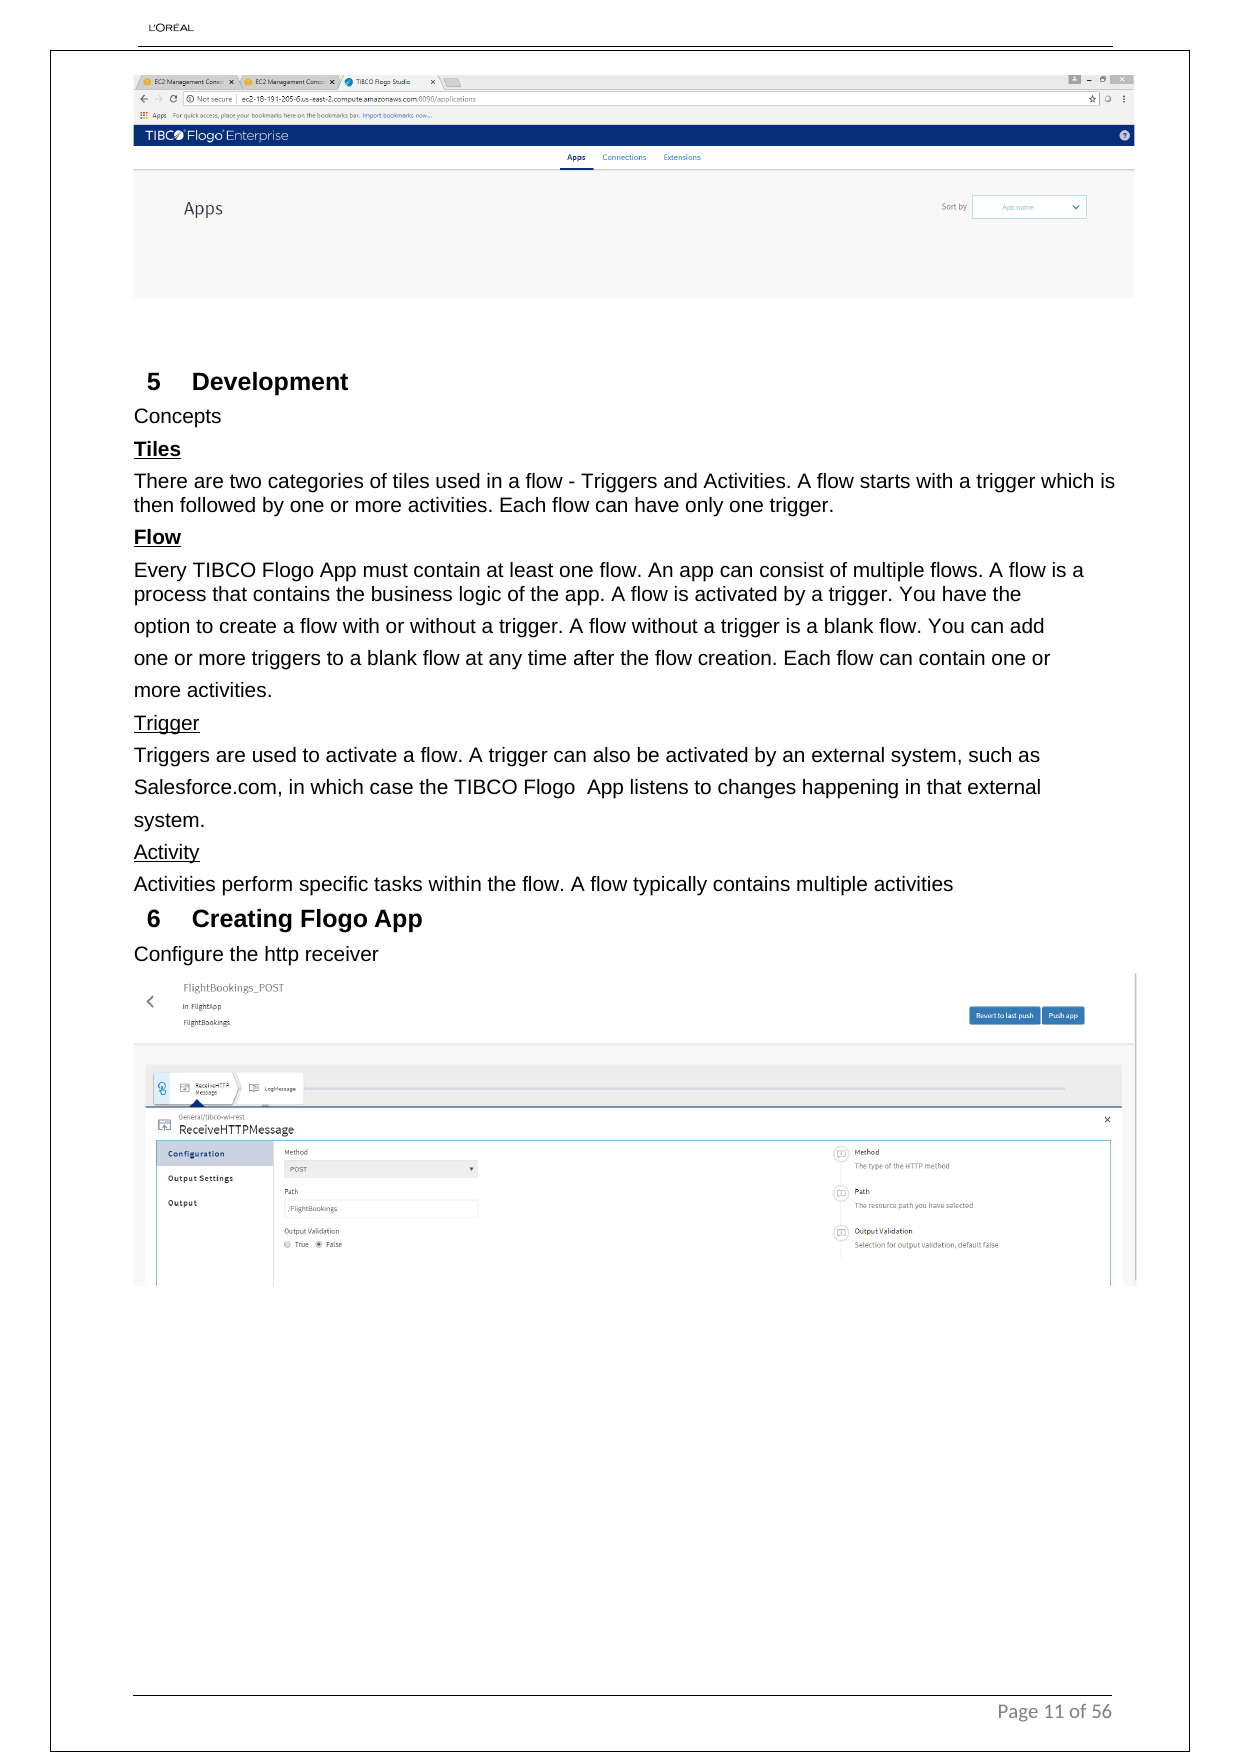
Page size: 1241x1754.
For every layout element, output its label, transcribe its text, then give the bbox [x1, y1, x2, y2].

text Concepts [133, 404, 1122, 428]
text Activities perform specific tasks within the flow. A flow typically contains multiple activities [133, 872, 1122, 896]
text Salesforce.com, in which case the TIBCO Flogo App listens to changes happening in that external [133, 775, 1122, 799]
text one or more triggers to a blank flow at any time after the flow creation. Each flow can contain one or [133, 646, 1122, 670]
subtitle Creating Flogo App [147, 904, 1122, 933]
text Trigger [133, 711, 1122, 734]
subtitle Development [147, 367, 1122, 396]
text Tiles [133, 437, 1122, 461]
text system. [133, 807, 1122, 831]
text Activity [133, 840, 1122, 864]
text more activities. [133, 678, 1122, 702]
text Flow [133, 525, 1122, 549]
picture [137, 9, 204, 47]
text There are two categories of tiles used in a flow - Triggers and Activities. A flow starts with a trigger which is then followed by one or more activities. Each flow can have only one trigger. [133, 469, 1122, 517]
text Triggers are used to activate a flow. A trigger can also be activated by an external system, such as [133, 743, 1122, 767]
picture [133, 75, 1135, 298]
text Every TIBCO Flogo App must contain at least one flow. An app can consist of multiple flows. A flow is a process that contains the business logic of the app. A flow is activated by a trigger. You have the [133, 557, 1122, 605]
text option to create a flow with or without a trigger. A flow without a trigger is a blank flow. You can add [133, 614, 1122, 638]
picture [133, 973, 1137, 1286]
text Configure the http receiver [133, 941, 1122, 965]
